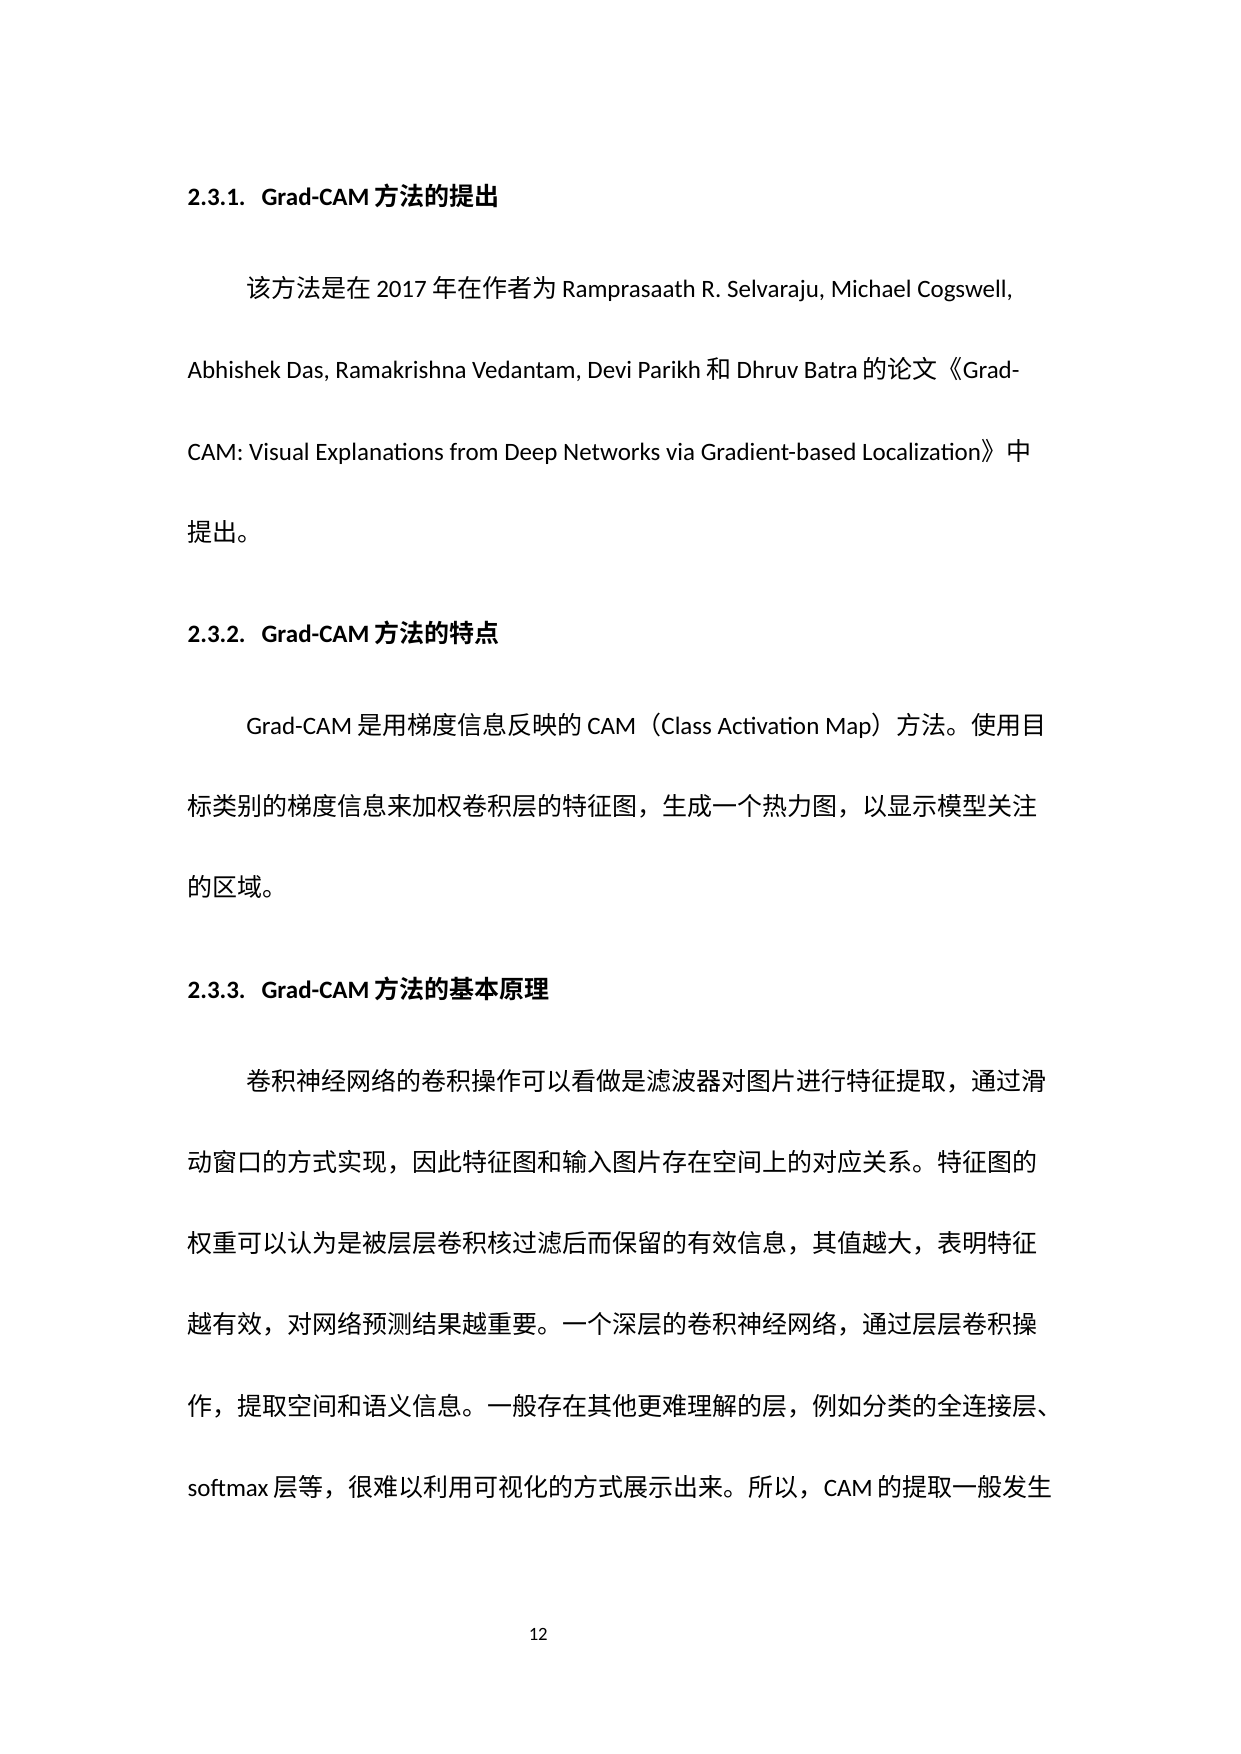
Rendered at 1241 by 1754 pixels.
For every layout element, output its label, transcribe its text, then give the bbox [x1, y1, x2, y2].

text 该方法是在2017年在作者为Ramprasaath R. Selvaraju, Michael Cogswell, Abhishek Das, Ramakrishna Vedantam, Devi Parikh和Dhruv Batra的论文《Grad-CAM: Visual Explanations from Deep Networks via Gradient-based Localization》中提出。 [187, 254, 1053, 563]
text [187, 1047, 1053, 1518]
text Grad-CAM是用梯度信息反映的CAM（Class Activation Map）方法。使用目标类别的梯度信息来加权卷积层的特征图，生成一个热力图，以显示模型关注的区域。 [187, 691, 1053, 918]
subtitle Grad-CAM方法的特点 [187, 599, 1053, 664]
subtitle Grad-CAM方法的提出 [187, 162, 1053, 227]
subtitle Grad-CAM方法的基本原理 [187, 955, 1053, 1020]
